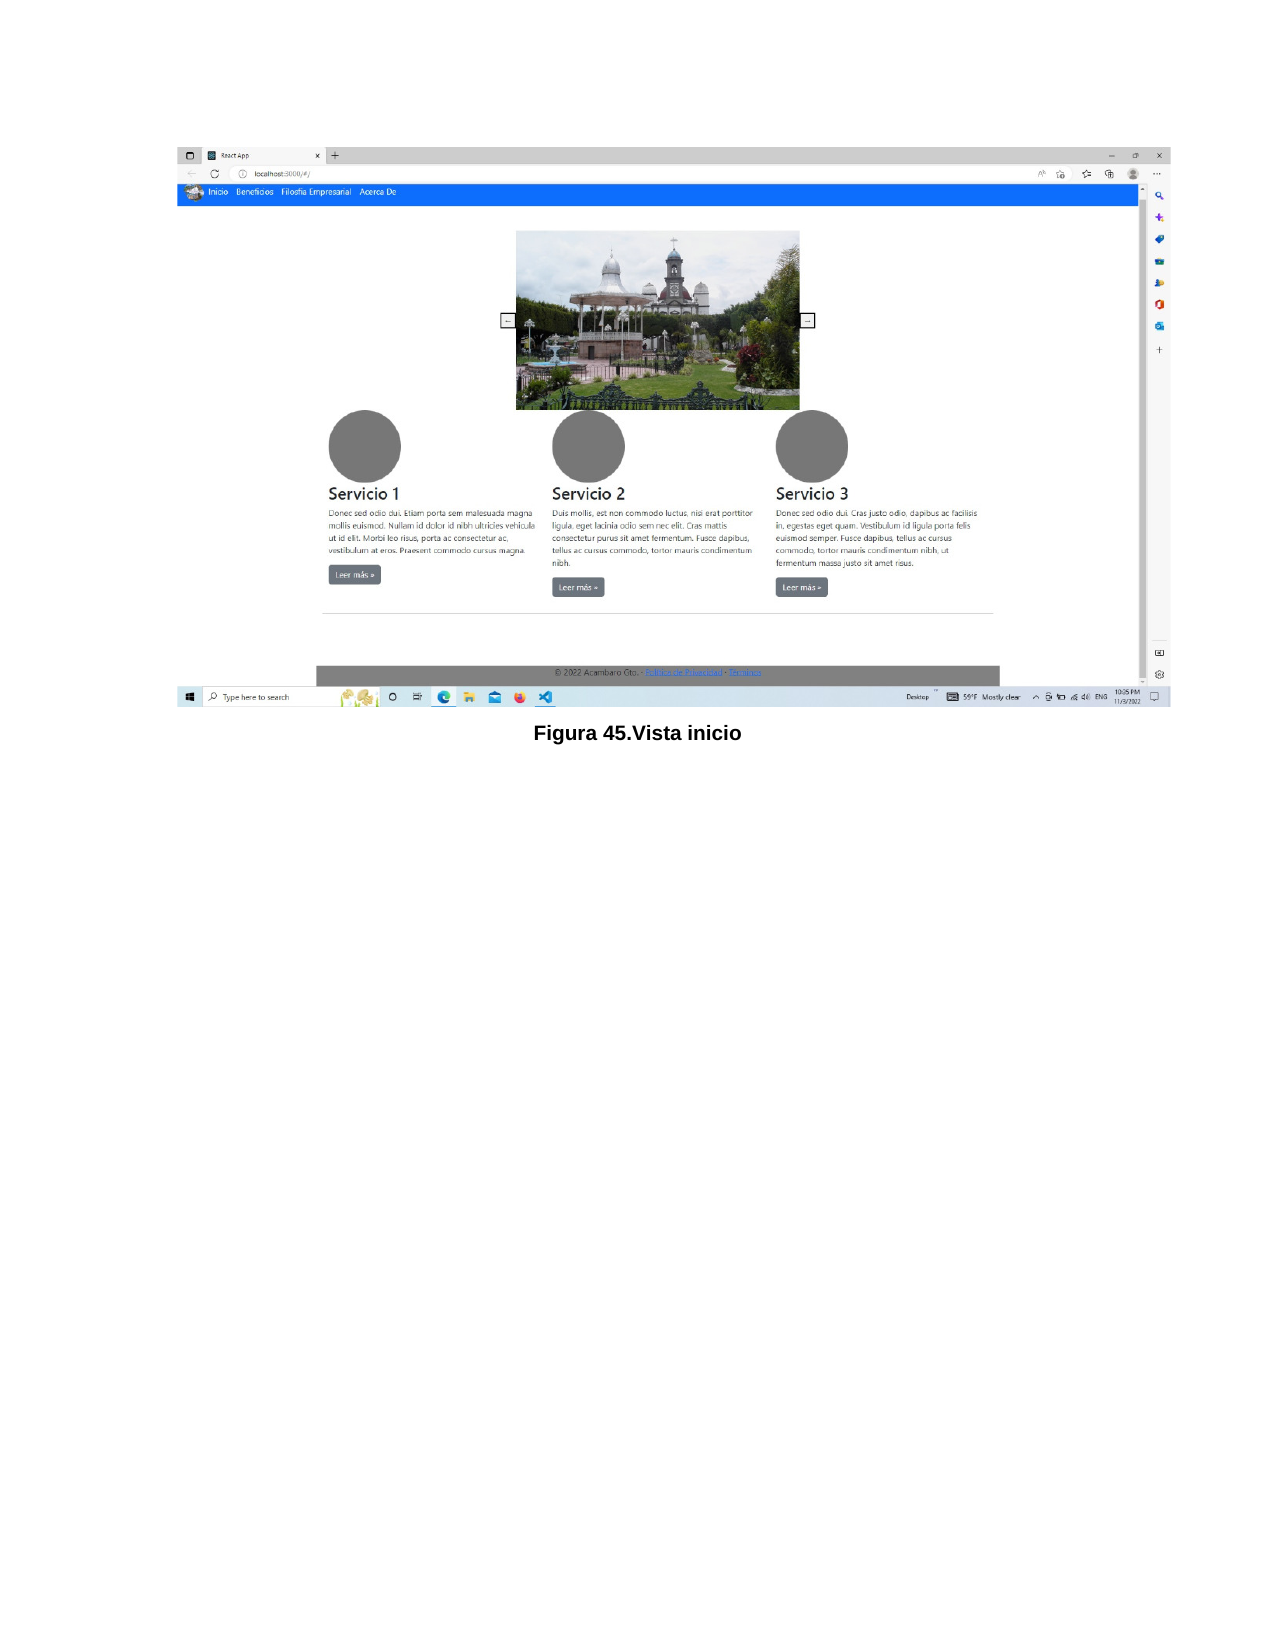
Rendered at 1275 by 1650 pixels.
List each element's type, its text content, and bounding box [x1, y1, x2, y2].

text Figura 45.Vista inicio [177, 721, 1098, 745]
picture [177, 147, 1171, 707]
